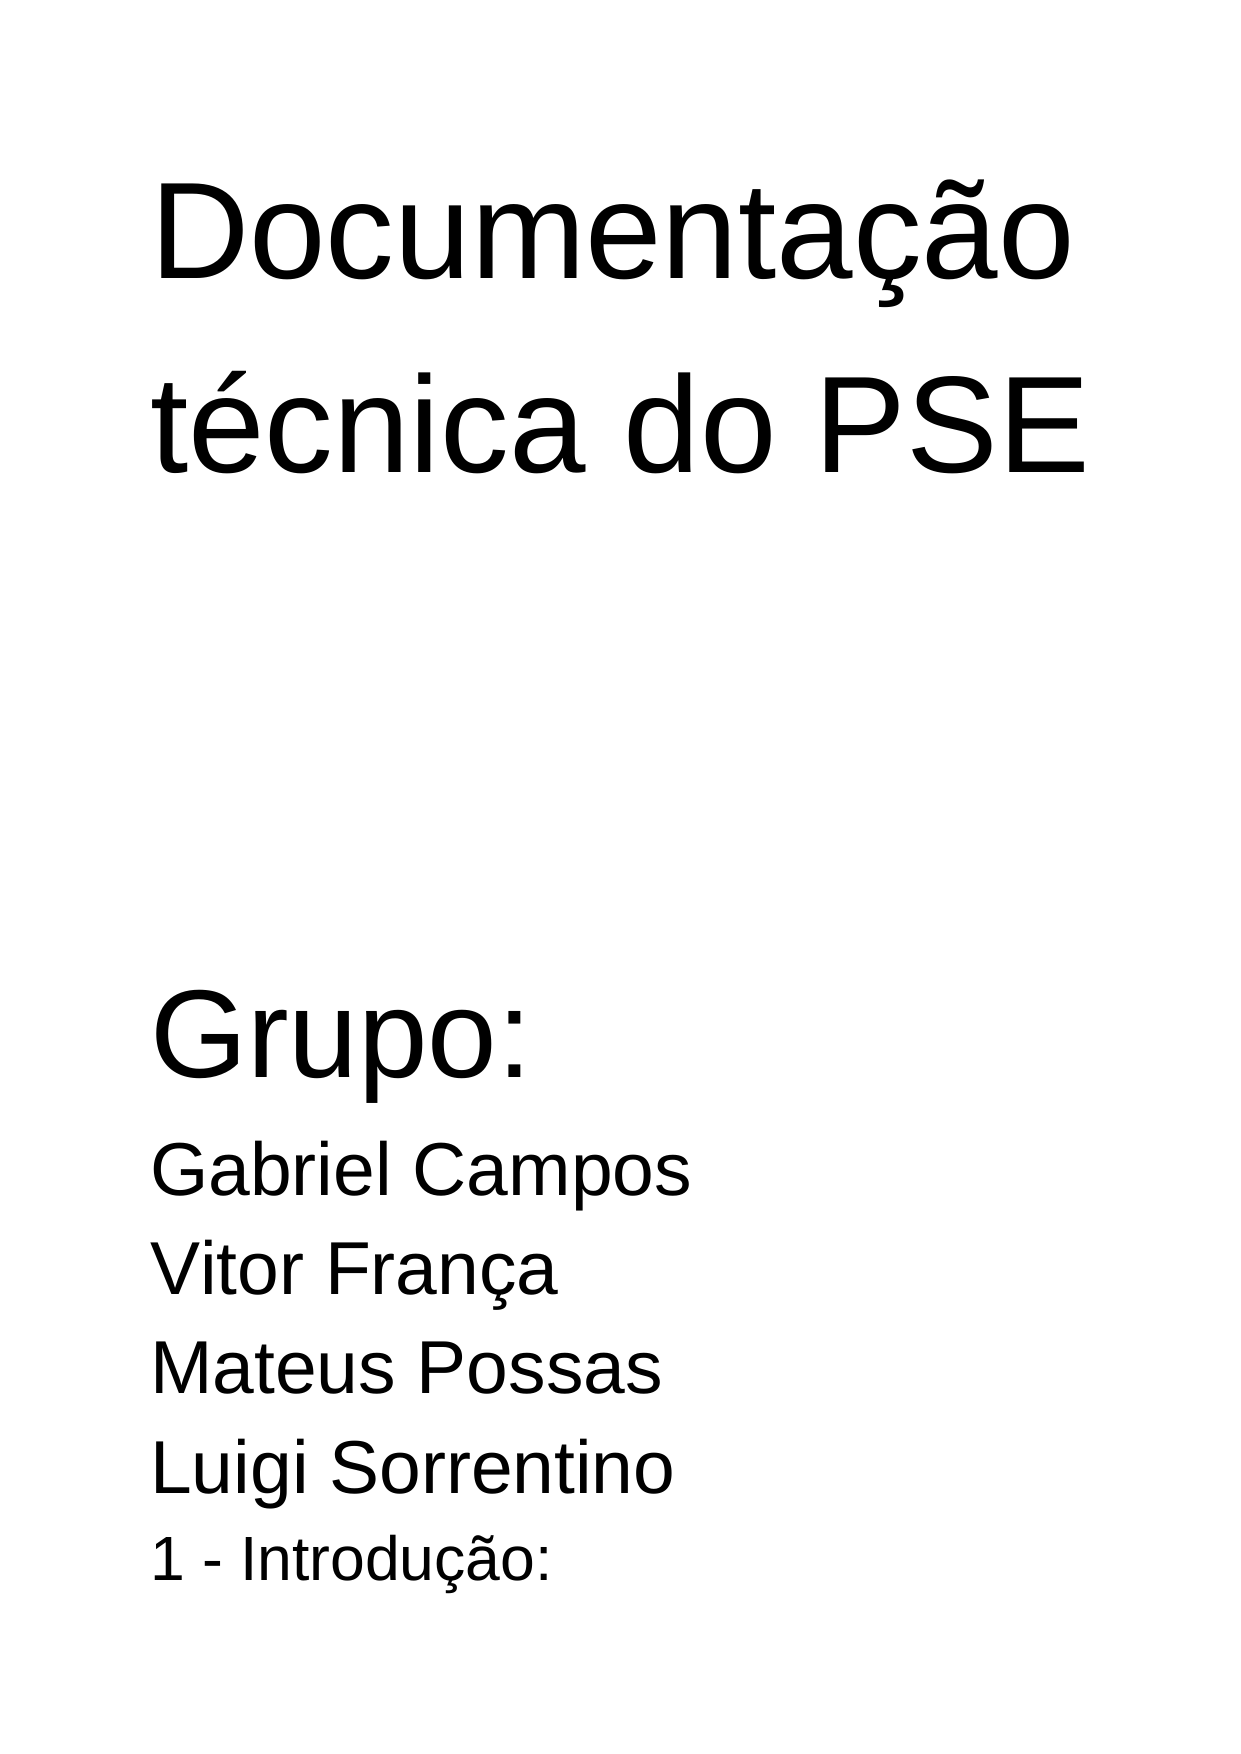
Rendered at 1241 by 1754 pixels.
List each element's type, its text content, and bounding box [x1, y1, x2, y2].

text 1 - Introdução: [150, 1522, 1090, 1594]
text Documentação técnica do PSE [150, 150, 1090, 504]
text Mateus Possas [150, 1323, 1090, 1410]
text Gabriel Campos [150, 1125, 1090, 1211]
text Vitor França [150, 1224, 1090, 1311]
text Luigi Sorrentino [150, 1423, 1090, 1509]
text Grupo: [150, 960, 1090, 1103]
